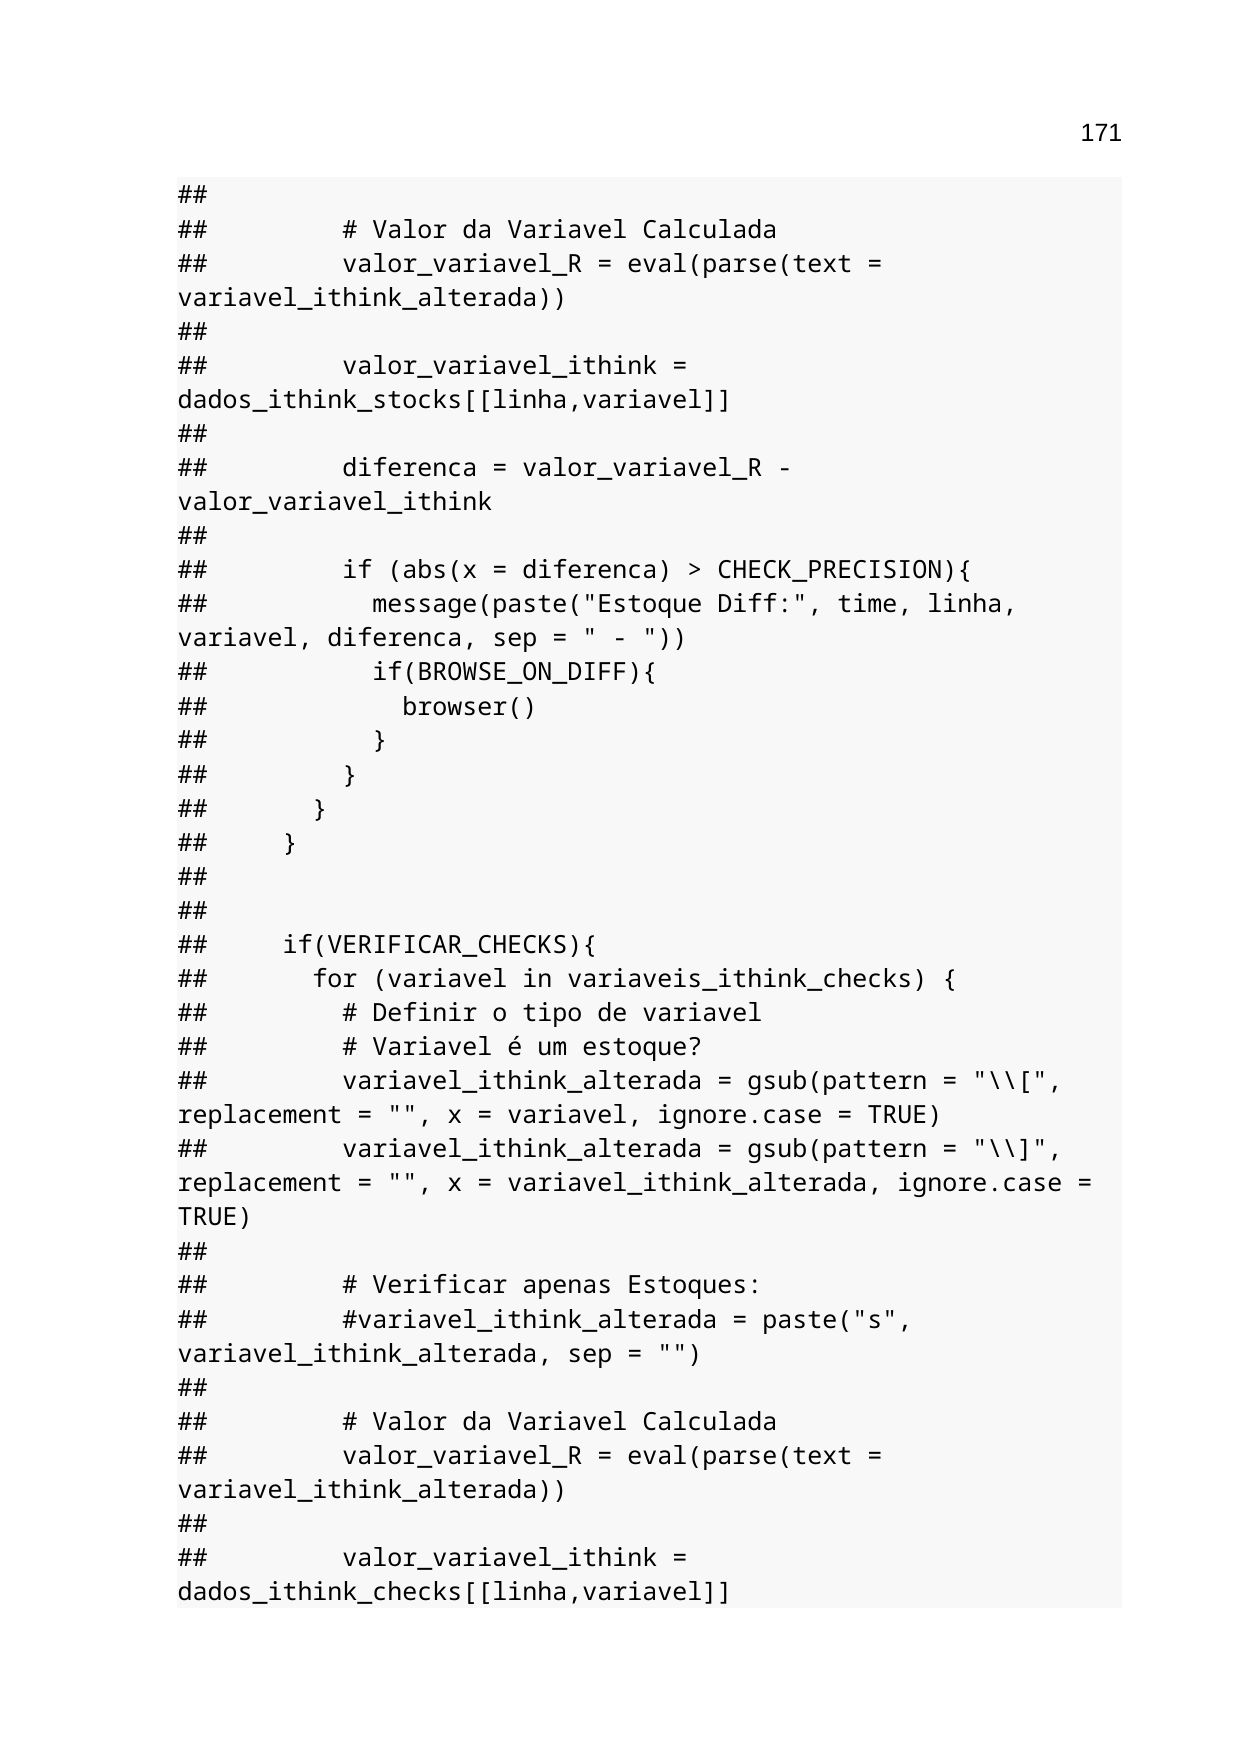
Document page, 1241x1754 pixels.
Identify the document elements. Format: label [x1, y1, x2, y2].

text [177, 177, 1122, 1608]
